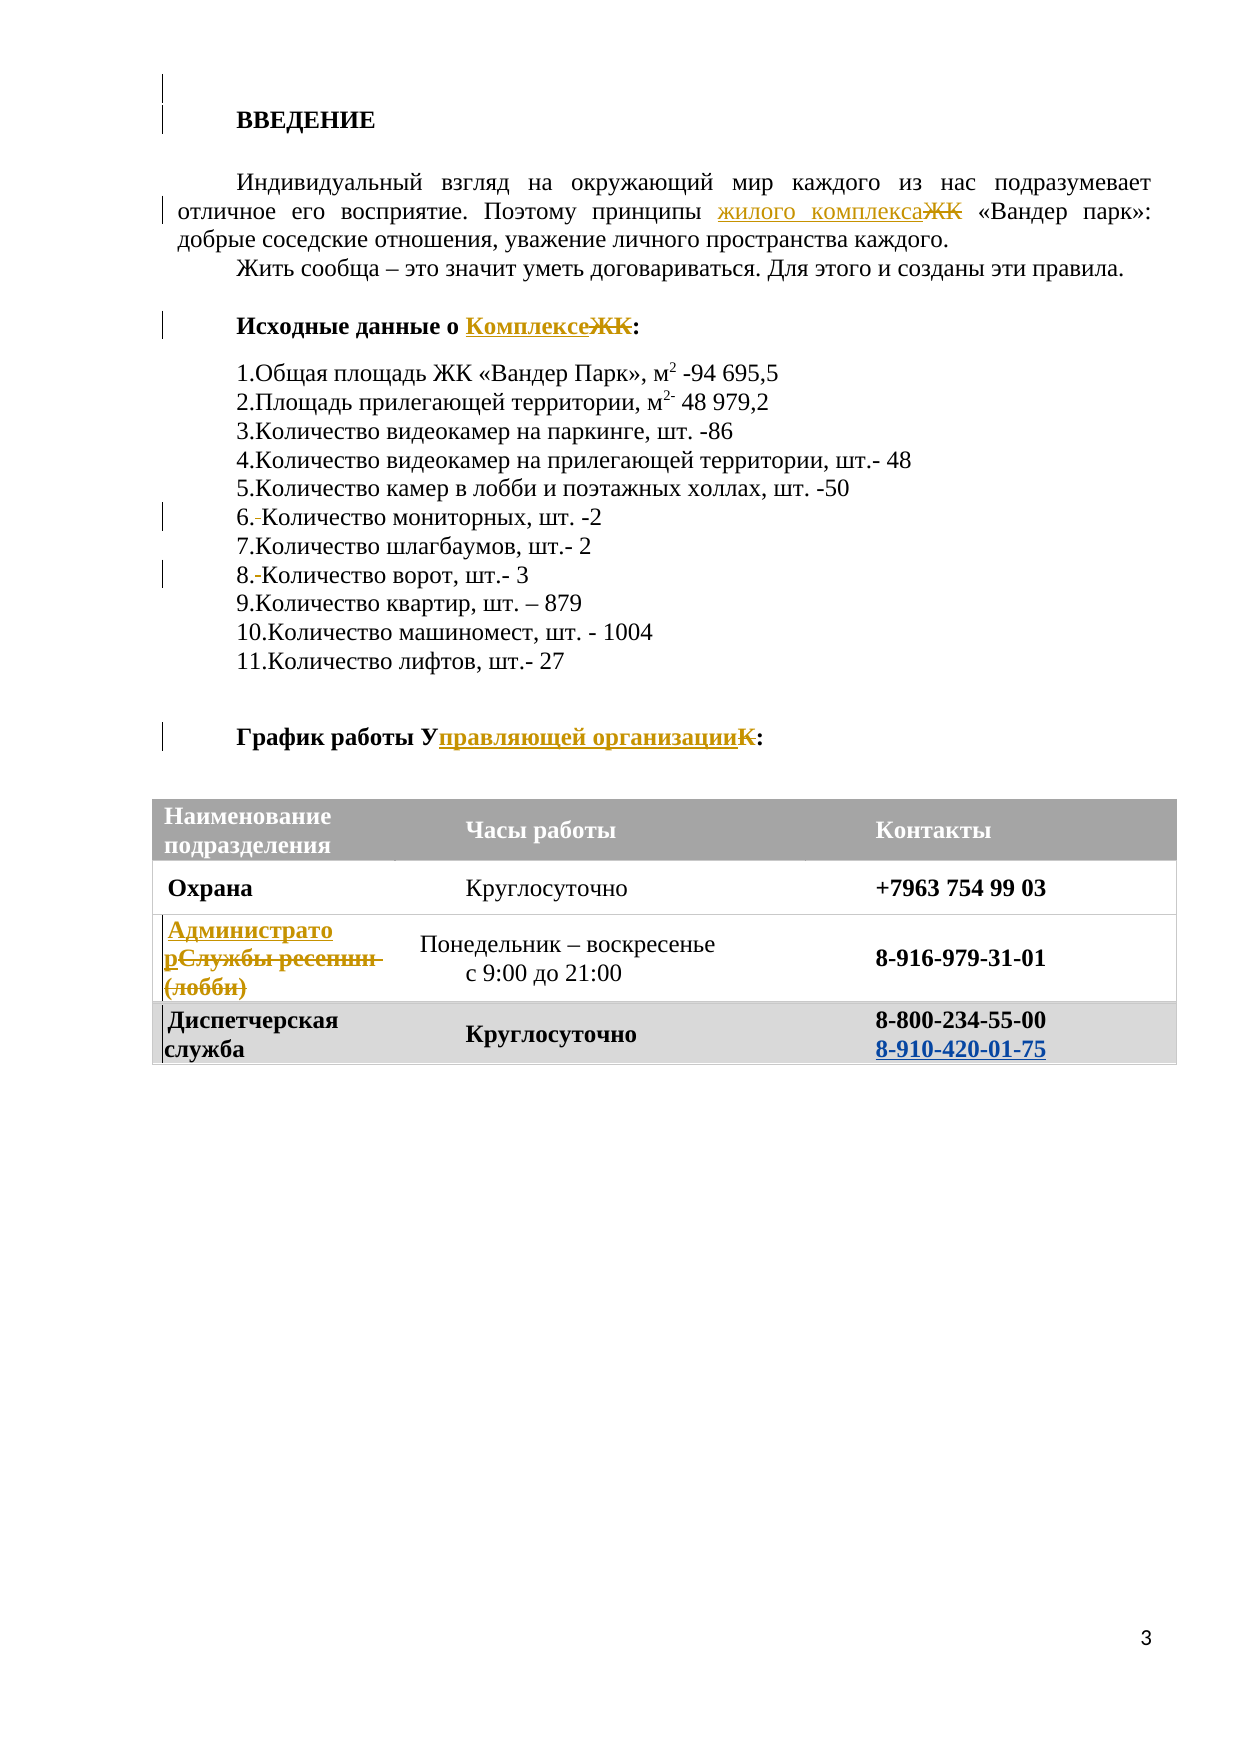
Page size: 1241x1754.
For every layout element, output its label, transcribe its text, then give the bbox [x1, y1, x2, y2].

table_cell [153, 915, 162, 1001]
text 4.Количество видеокамер на прилегающей территории, шт.- 48 [177, 445, 1152, 473]
text 2.Площадь прилегающей территории, м2- 48 979,2 [177, 387, 1152, 416]
table_cell [163, 915, 395, 1001]
table_cell 8-800-234-55-00 [805, 1004, 1176, 1063]
table_cell Охрана [153, 861, 395, 914]
text 5.Количество камер в лобби и поэтажных холлах, шт. -50 [177, 473, 1152, 502]
text График работы У: [177, 722, 1152, 751]
table_cell Диспетчерская служба [153, 1004, 395, 1063]
text 8.Количество ворот, шт.- 3 [177, 560, 1152, 588]
text 10.Количество машиномест, шт. - 1004 [177, 617, 1152, 646]
table_cell Круглосуточно [395, 1004, 805, 1063]
text Исходные данные о : [177, 311, 1152, 339]
text Жить сообща – это значит уметь договариваться. Для этого и созданы эти правила. [177, 253, 1152, 282]
text 11.Количество лифтов, шт.- 27 [177, 646, 1152, 675]
table_cell Понедельник – воскресенье с 9:00 до 21:00 [395, 915, 805, 1001]
table_header Контакты [806, 800, 1176, 860]
text Введение [177, 105, 1152, 134]
text 6.Количество мониторных, шт. -2 [177, 502, 1152, 531]
table_header Часы работы [396, 800, 805, 860]
text 9.Количество квартир, шт. – 879 [177, 588, 1152, 617]
table_cell Круглосуточно [395, 861, 805, 914]
table_cell 8-916-979-31-01 [805, 915, 1176, 1001]
text 1.Общая площадь ЖК «Вандер Парк», м2 -94 695,5 [177, 358, 1152, 387]
text Индивидуальный взгляд на окружающий мир каждого из нас подразумевает отличное его восприятие. Поэтому принципы «Вандер парк»: добрые соседские отношения, уважение личного пространства каждого. [177, 167, 1152, 253]
text 7.Количество шлагбаумов, шт.- 2 [177, 531, 1152, 560]
table_header Наименование подразделения [153, 800, 394, 860]
text 3.Количество видеокамер на паркинге, шт. -86 [177, 416, 1152, 445]
table_cell +7963 754 99 03 [805, 861, 1176, 914]
